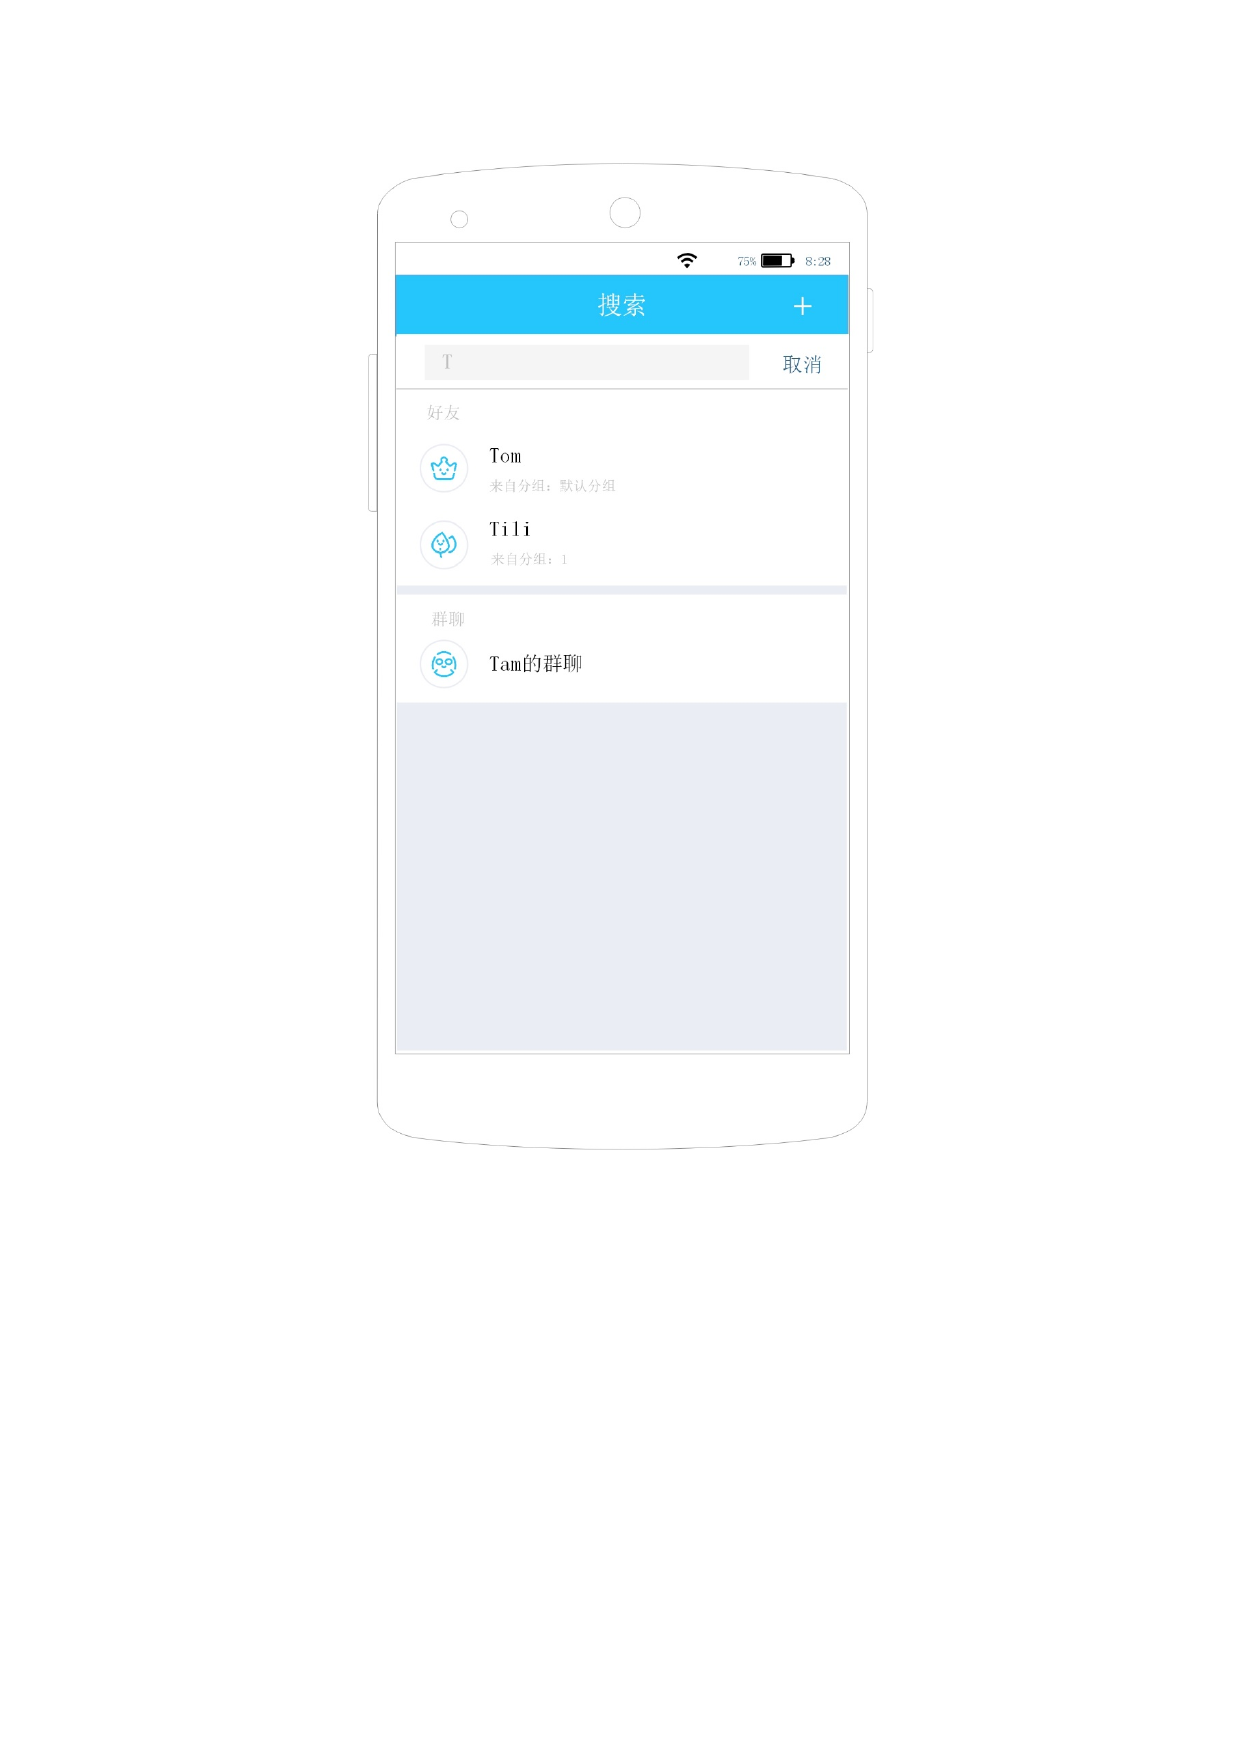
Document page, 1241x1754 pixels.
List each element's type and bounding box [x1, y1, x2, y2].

picture [366, 162, 874, 1150]
